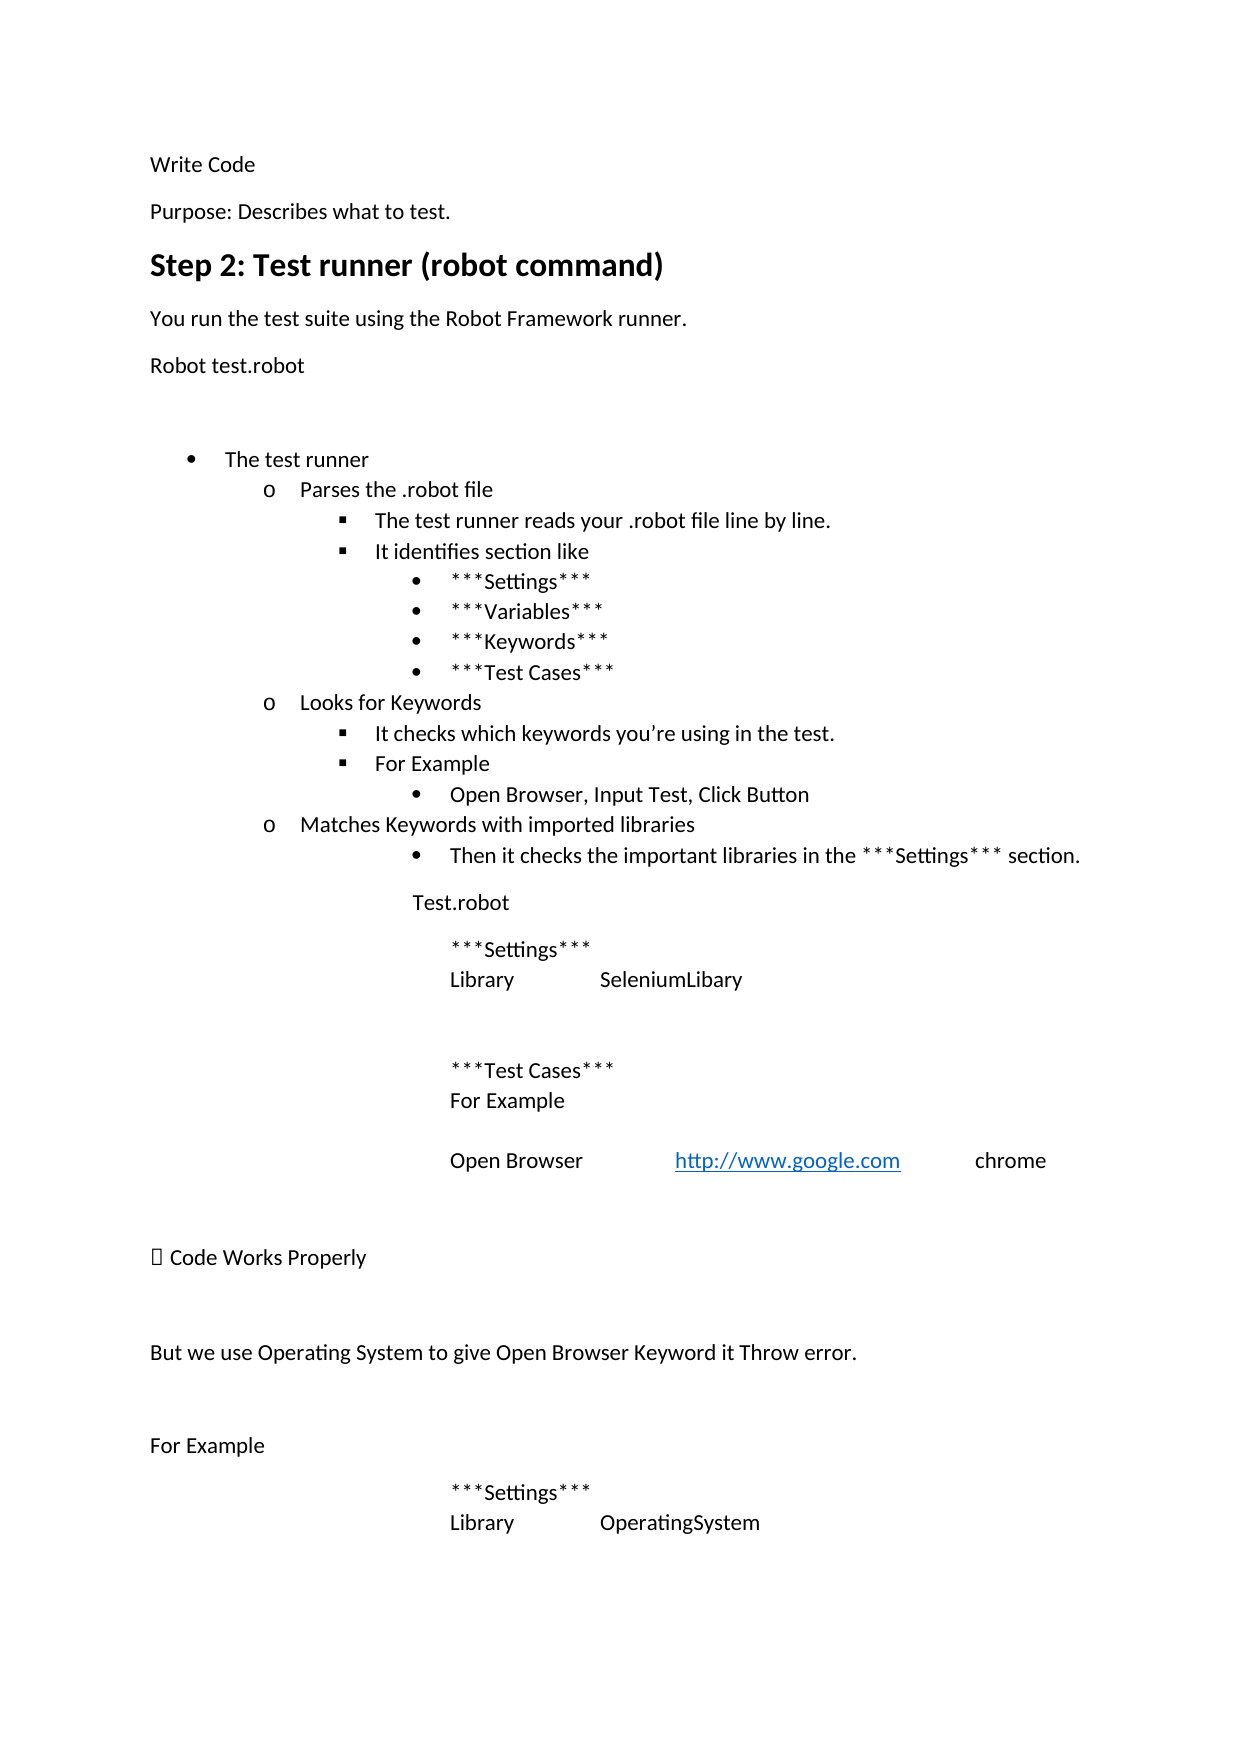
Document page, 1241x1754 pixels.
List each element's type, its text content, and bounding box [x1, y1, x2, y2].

text Test.robot [412, 888, 1090, 916]
list ***Variables*** [412, 597, 1090, 625]
text For Example [150, 1431, 1090, 1459]
text Purpose: Describes what to test. [150, 197, 1090, 225]
list The test runner [187, 445, 1090, 473]
list Open Browser http://www.google.com chrome [450, 1147, 1090, 1175]
text Robot test.robot [150, 351, 1090, 379]
list ***Test Cases*** [412, 658, 1090, 686]
list Open Browser, Input Test, Click Button [412, 780, 1090, 808]
text ✅ Code Works Properly [150, 1240, 1090, 1272]
list The test runner reads your .robot file line by line. [337, 507, 1090, 535]
list It checks which keywords you’re using in the test. [337, 719, 1090, 747]
list ***Settings*** [412, 567, 1090, 595]
list Library OperatingSystem [450, 1508, 1090, 1537]
list ***Settings*** [450, 935, 1090, 963]
list For Example [337, 749, 1090, 778]
list For Example [450, 1086, 1090, 1114]
list ***Settings*** [450, 1478, 1090, 1506]
list It identifies section like [337, 537, 1090, 565]
text Step 2: Test runner (robot command) [150, 244, 1090, 284]
list Then it checks the important libraries in the ***Settings*** section. [412, 841, 1090, 869]
list Parses the .robot file [262, 475, 1090, 504]
text Write Code [150, 150, 1090, 178]
list Library SeleniumLibary [450, 965, 1090, 993]
list Looks for Keywords [262, 688, 1090, 717]
list ***Test Cases*** [450, 1056, 1090, 1084]
text But we use Operating System to give Open Browser Keyword it Throw error. [150, 1338, 1090, 1366]
text You run the test suite using the Robot Framework runner. [150, 304, 1090, 332]
list ***Keywords*** [412, 627, 1090, 656]
list Matches Keywords with imported libraries [262, 810, 1090, 839]
